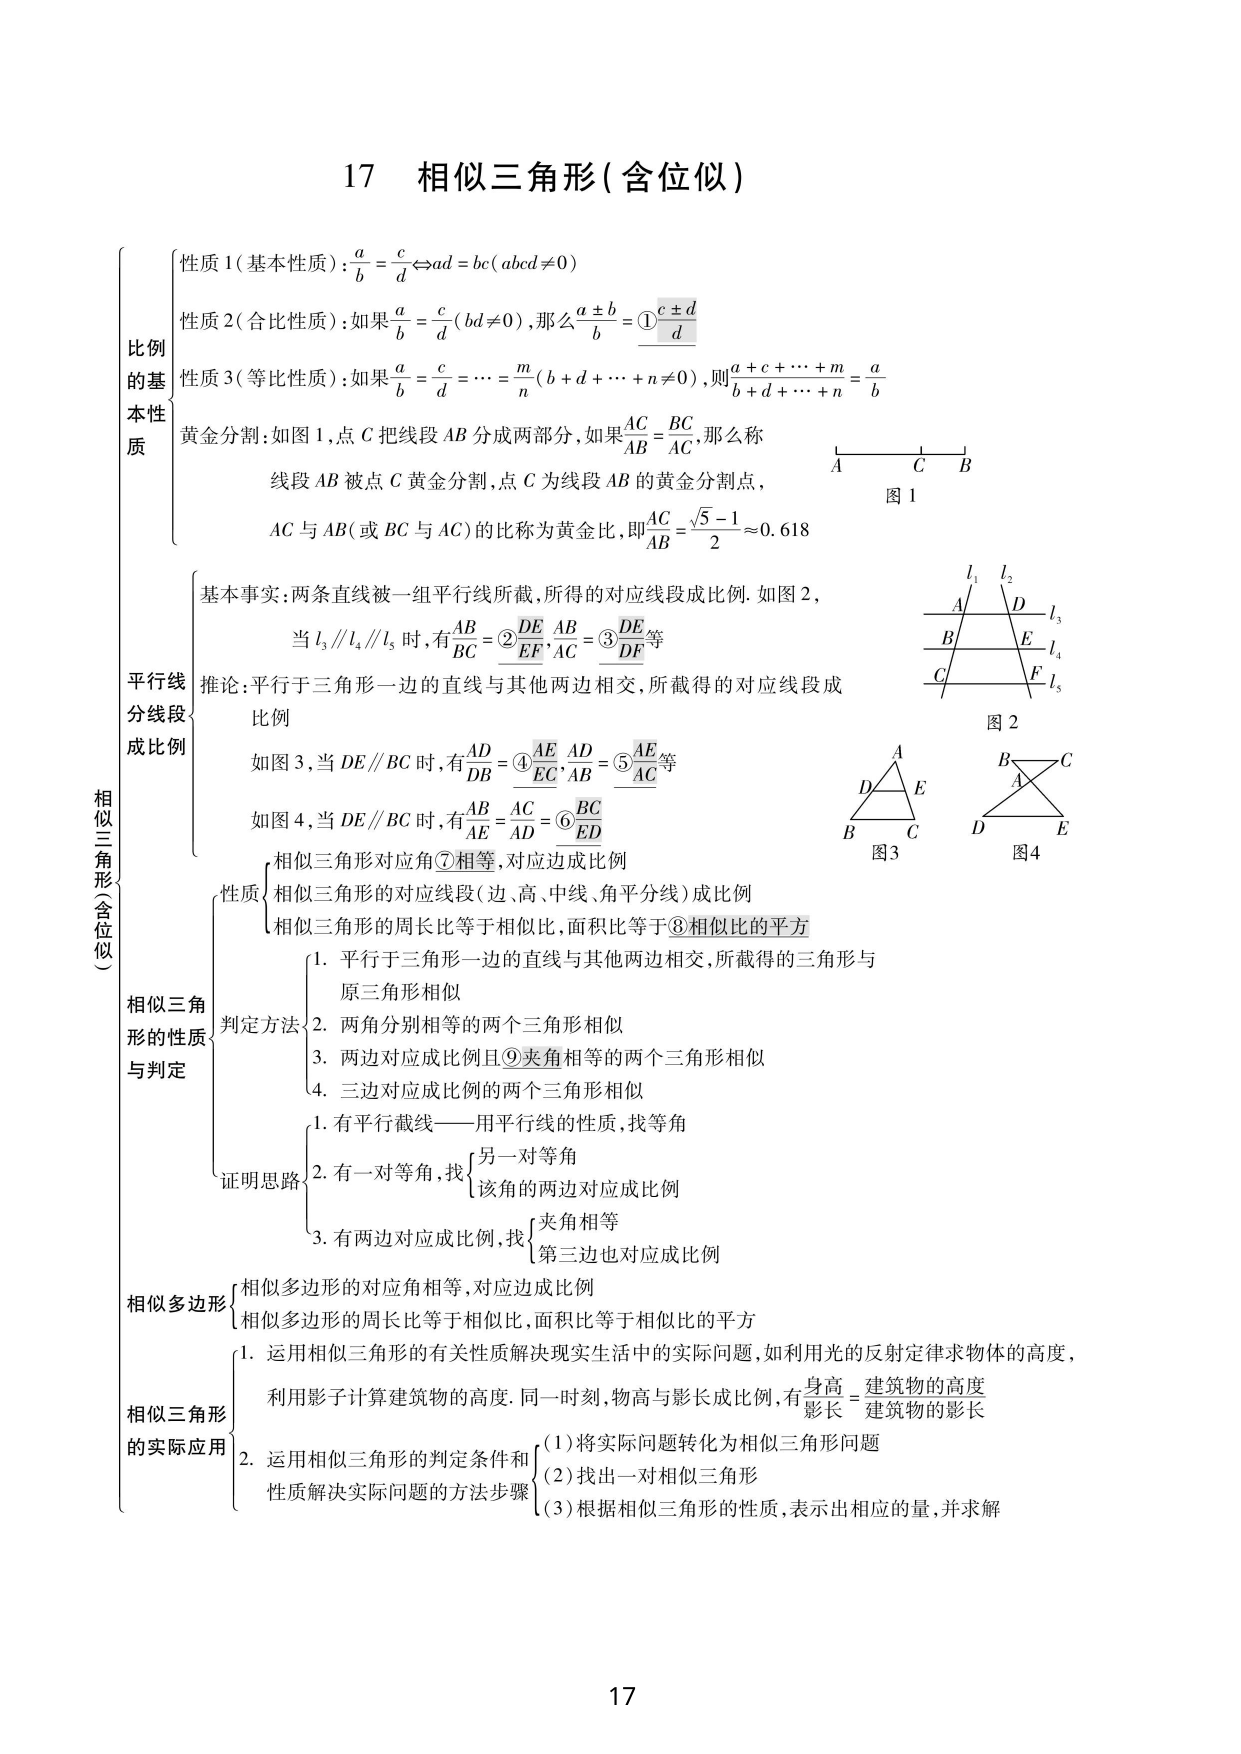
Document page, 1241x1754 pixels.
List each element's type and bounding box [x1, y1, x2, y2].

picture [92, 160, 1076, 1521]
